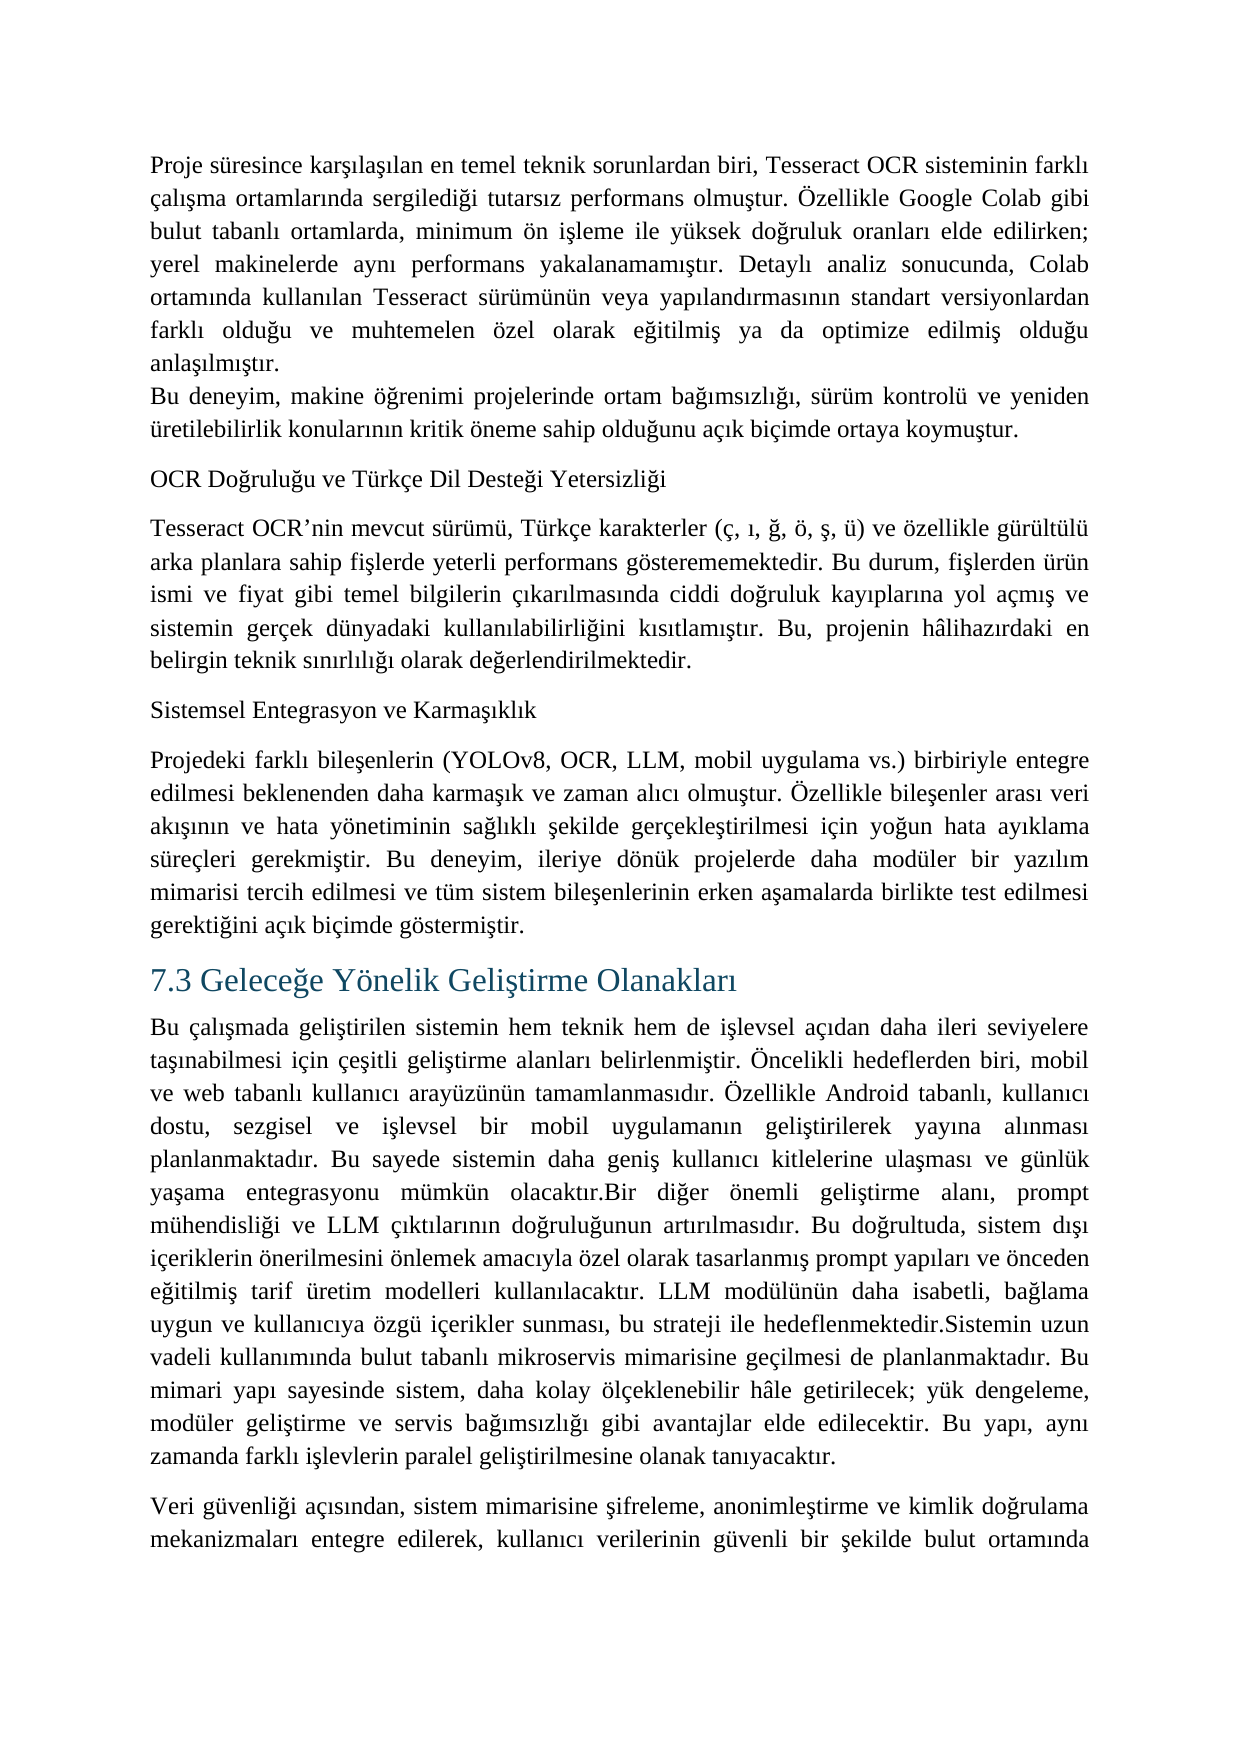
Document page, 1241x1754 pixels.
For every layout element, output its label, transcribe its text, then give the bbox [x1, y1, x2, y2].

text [150, 1491, 1090, 1553]
text Proje süresince karşılaşılan en temel teknik sorunlardan biri, Tesseract OCR sisteminin farklı çalışma ortamlarında sergilediği tutarsız performans olmuştur. Özellikle Google Colab gibi bulut tabanlı ortamlarda, minimum ön işleme ile yüksek doğruluk oranları elde edilirken; yerel makinelerde aynı performans yakalanamamıştır. Detaylı analiz sonucunda, Colab ortamında kullanılan Tesseract sürümünün veya yapılandırmasının standart versiyonlardan farklı olduğu ve muhtemelen özel olarak eğitilmiş ya da optimize edilmiş olduğu anlaşılmıştır. Bu deneyim, makine öğrenimi projelerinde ortam bağımsızlığı, sürüm kontrolü ve yeniden üretilebilirlik konularının kritik öneme sahip olduğunu açık biçimde ortaya koymuştur. [150, 150, 1090, 443]
text Projedeki farklı bileşenlerin (YOLOv8, OCR, LLM, mobil uygulama vs.) birbiriyle entegre edilmesi beklenenden daha karmaşık ve zaman alıcı olmuştur. Özellikle bileşenler arası veri akışının ve hata yönetiminin sağlıklı şekilde gerçekleştirilmesi için yoğun hata ayıklama süreçleri gerekmiştir. Bu deneyim, ileriye dönük projelerde daha modüler bir yazılım mimarisi tercih edilmesi ve tüm sistem bileşenlerinin erken aşamalarda birlikte test edilmesi gerektiğini açık biçimde göstermiştir. [150, 745, 1090, 939]
text OCR Doğruluğu ve Türkçe Dil Desteği Yetersizliği [150, 464, 1090, 493]
subtitle 7.3 Geleceğe Yönelik Geliştirme Olanakları [150, 960, 1090, 998]
text Sistemsel Entegrasyon ve Karmaşıklık [150, 695, 1090, 724]
text Tesseract OCR’nin mevcut sürümü, Türkçe karakterler (ç, ı, ğ, ö, ş, ü) ve özellikle gürültülü arka planlara sahip fişlerde yeterli performans gösterememektedir. Bu durum, fişlerden ürün ismi ve fiyat gibi temel bilgilerin çıkarılmasında ciddi doğruluk kayıplarına yol açmış ve sistemin gerçek dünyadaki kullanılabilirliğini kısıtlamıştır. Bu, projenin hâlihazırdaki en belirgin teknik sınırlılığı olarak değerlendirilmektedir. [150, 513, 1090, 674]
text Bu çalışmada geliştirilen sistemin hem teknik hem de işlevsel açıdan daha ileri seviyelere taşınabilmesi için çeşitli geliştirme alanları belirlenmiştir. Öncelikli hedeflerden biri, mobil ve web tabanlı kullanıcı arayüzünün tamamlanmasıdır. Özellikle Android tabanlı, kullanıcı dostu, sezgisel ve işlevsel bir mobil uygulamanın geliştirilerek yayına alınması planlanmaktadır. Bu sayede sistemin daha geniş kullanıcı kitlelerine ulaşması ve günlük yaşama entegrasyonu mümkün olacaktır.Bir diğer önemli geliştirme alanı, prompt mühendisliği ve LLM çıktılarının doğruluğunun artırılmasıdır. Bu doğrultuda, sistem dışı içeriklerin önerilmesini önlemek amacıyla özel olarak tasarlanmış prompt yapıları ve önceden eğitilmiş tarif üretim modelleri kullanılacaktır. LLM modülünün daha isabetli, bağlama uygun ve kullanıcıya özgü içerikler sunması, bu strateji ile hedeflenmektedir.Sistemin uzun vadeli kullanımında bulut tabanlı mikroservis mimarisine geçilmesi de planlanmaktadır. Bu mimari yapı sayesinde sistem, daha kolay ölçeklenebilir hâle getirilecek; yük dengeleme, modüler geliştirme ve servis bağımsızlığı gibi avantajlar elde edilecektir. Bu yapı, aynı zamanda farklı işlevlerin paralel geliştirilmesine olanak tanıyacaktır. [150, 1012, 1090, 1470]
